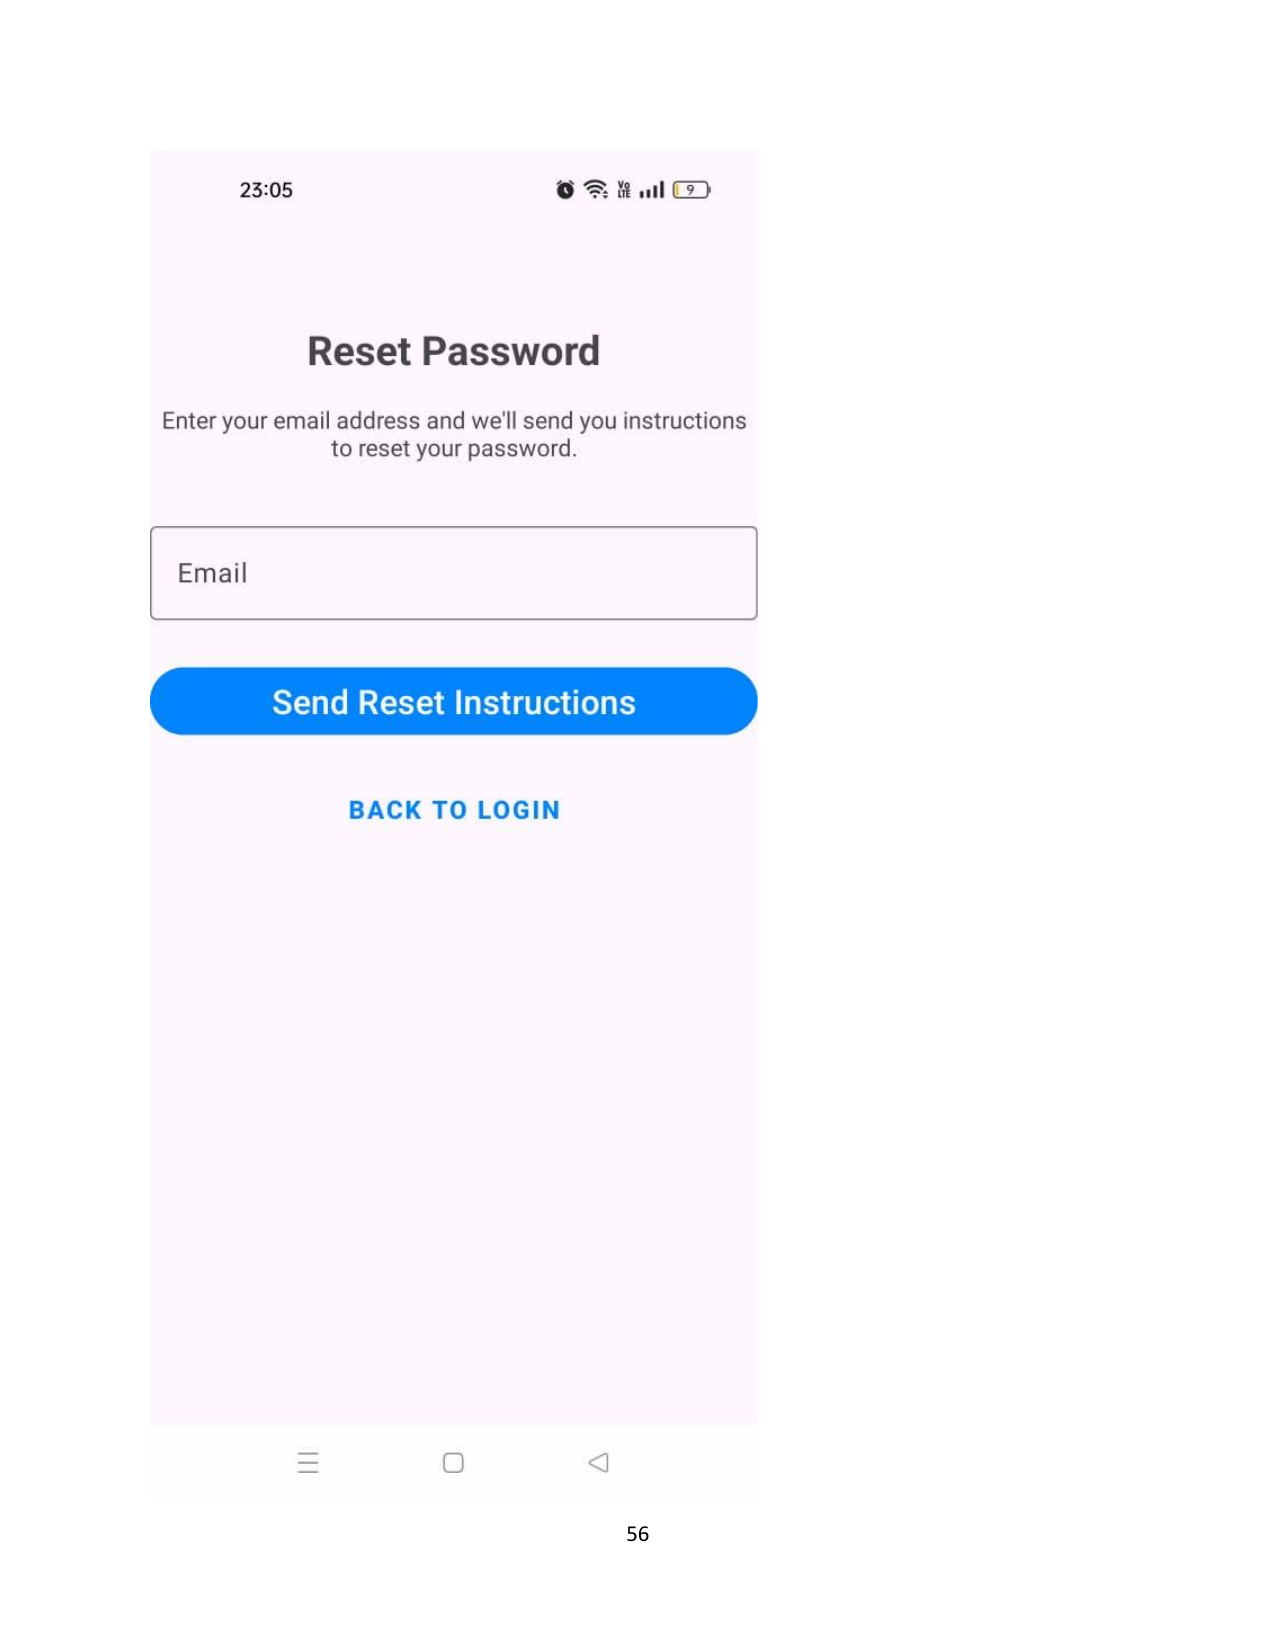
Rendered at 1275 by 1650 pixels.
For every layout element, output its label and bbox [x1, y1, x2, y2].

picture [150, 150, 758, 1500]
